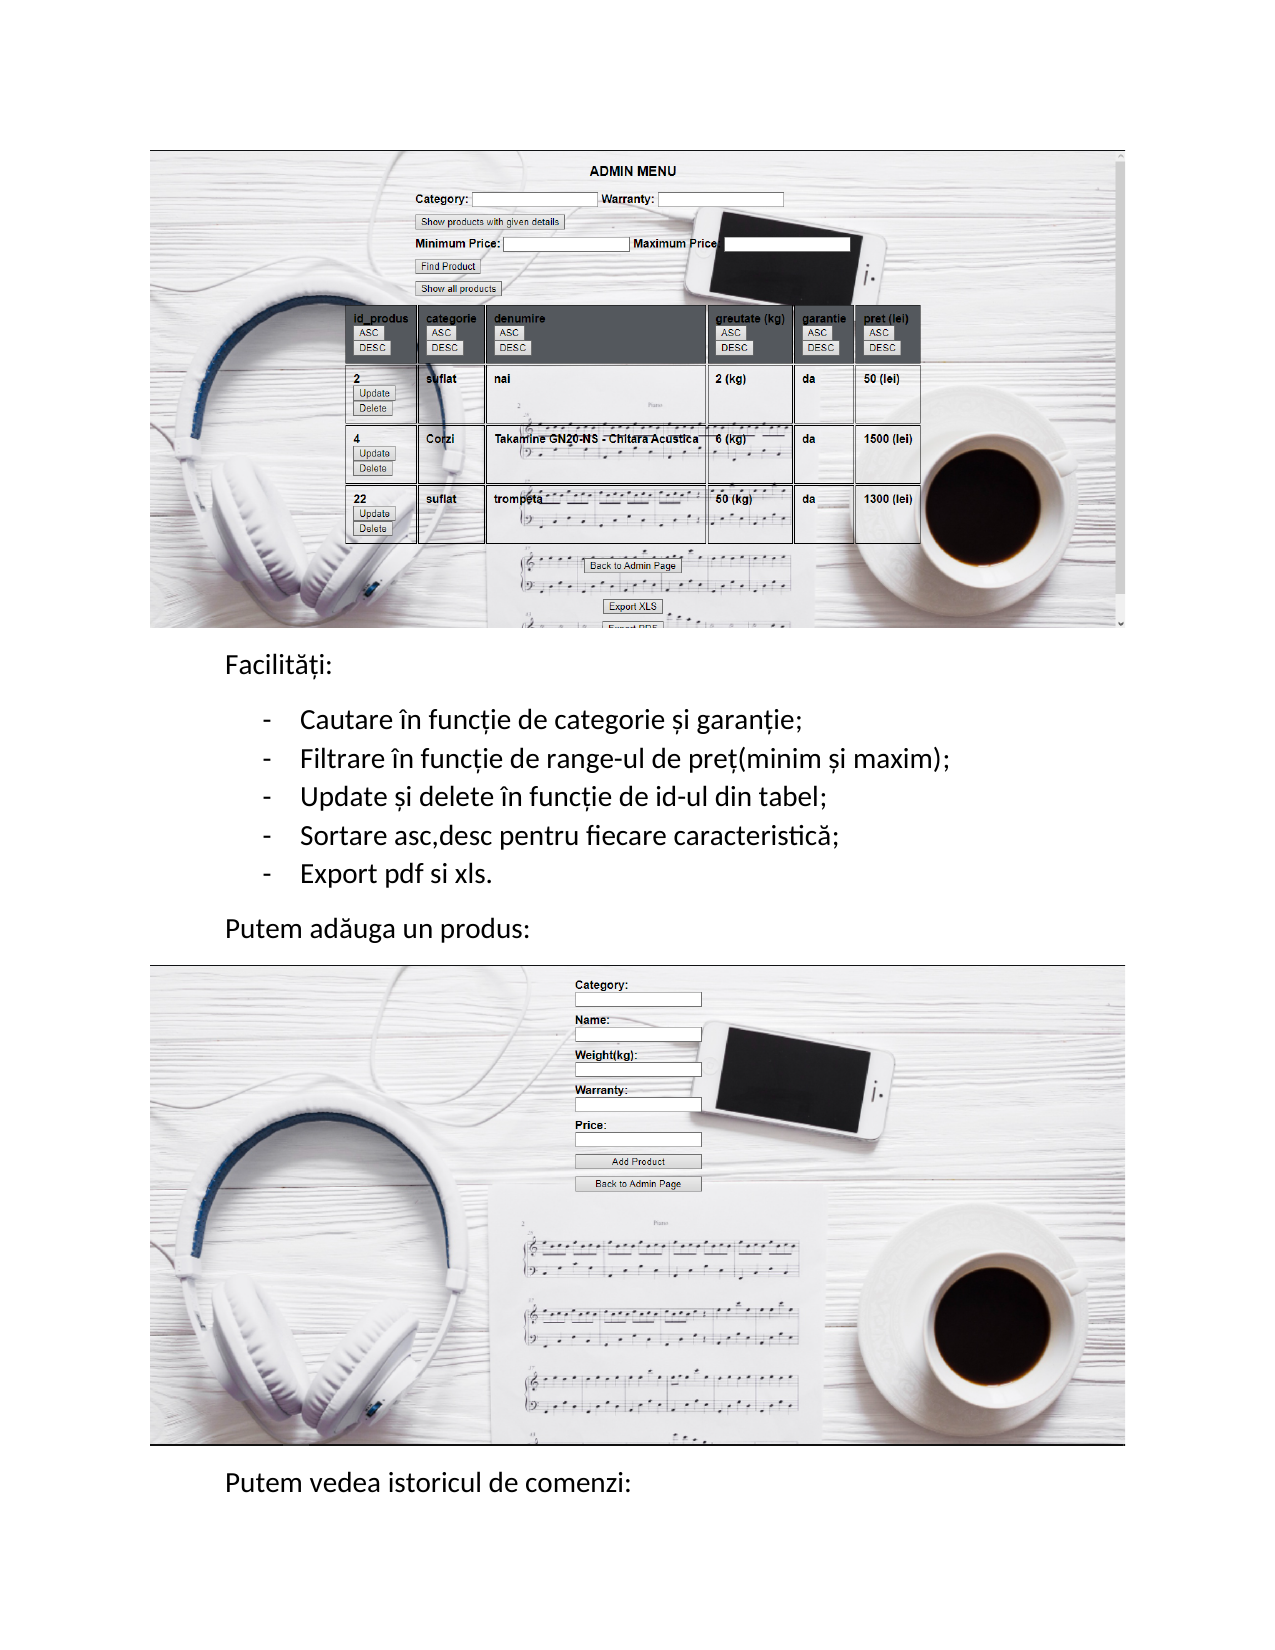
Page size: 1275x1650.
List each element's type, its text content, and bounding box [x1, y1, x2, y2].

text Putem adăuga un produs: [225, 910, 1125, 946]
text Putem vedea istoricul de comenzi: [150, 1464, 1125, 1499]
text Facilități: [150, 646, 1125, 682]
picture [150, 965, 1125, 1446]
picture [150, 150, 1125, 628]
list Update și delete în funcție de id-ul din tabel; [262, 778, 1125, 814]
list Export pdf si xls. [262, 855, 1125, 891]
list Cautare în funcție de categorie și garanție; [262, 701, 1125, 737]
list Filtrare în funcție de range-ul de preț(minim și maxim); [262, 740, 1125, 776]
list Sortare asc,desc pentru fiecare caracteristică; [262, 817, 1125, 852]
